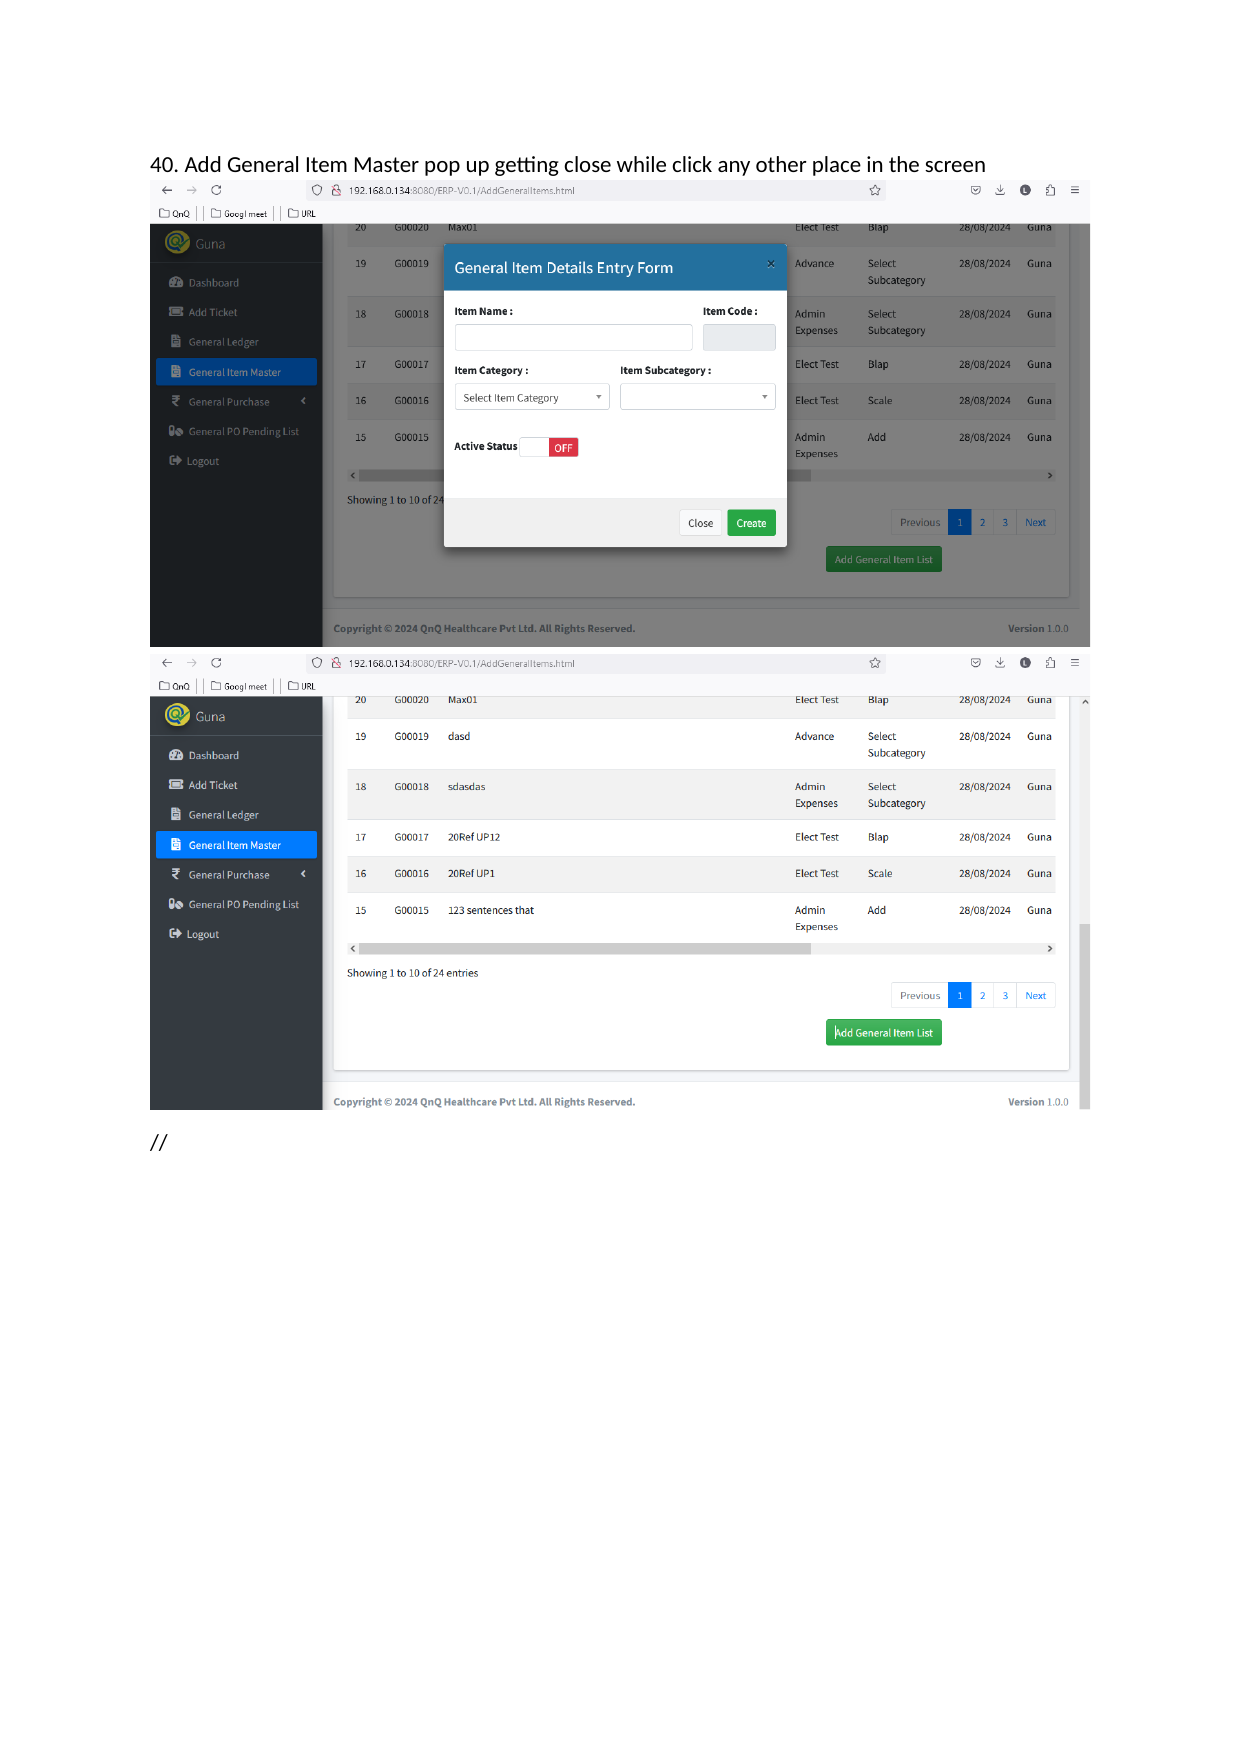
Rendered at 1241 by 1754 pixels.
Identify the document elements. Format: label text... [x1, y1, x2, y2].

picture [150, 180, 1091, 647]
text 40. Add General Item Master pop up getting close while click any other place in the screen [150, 150, 1090, 180]
picture [150, 654, 1091, 1110]
text // [150, 1128, 1090, 1157]
